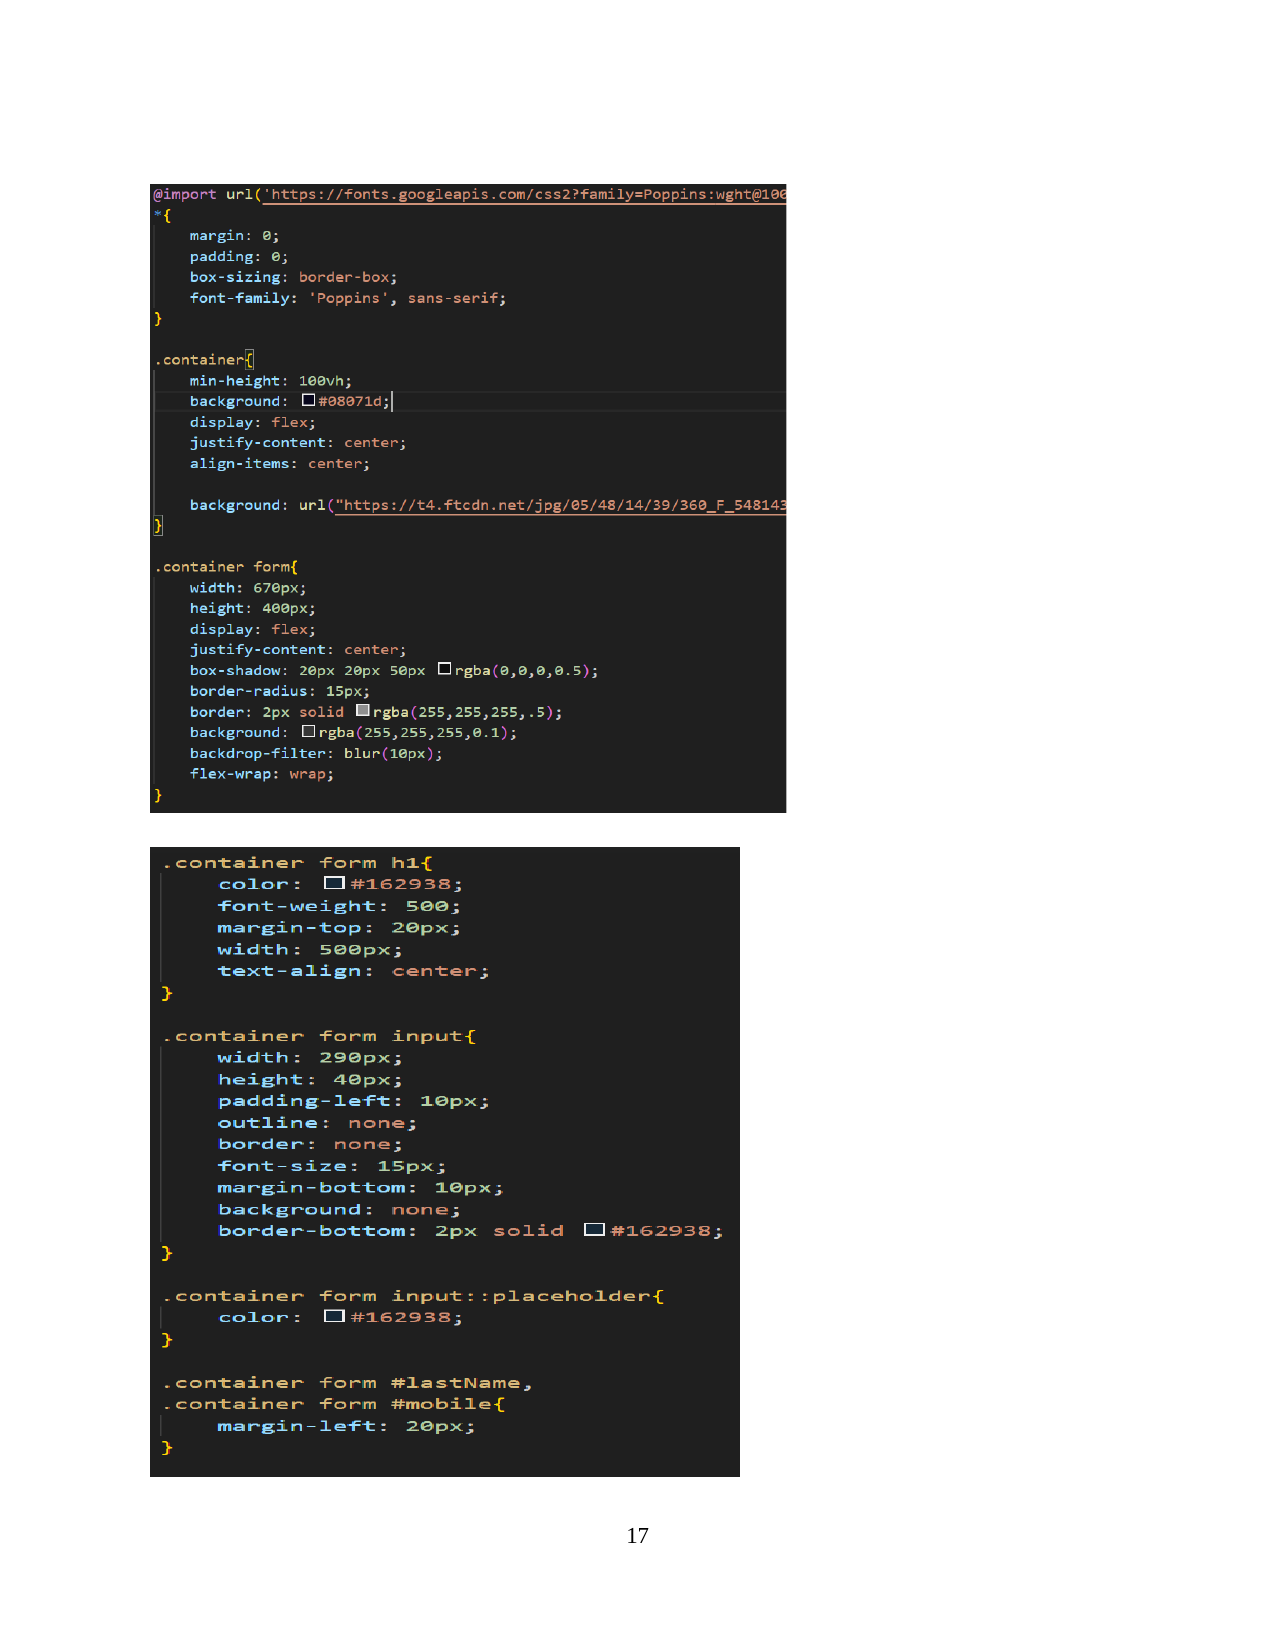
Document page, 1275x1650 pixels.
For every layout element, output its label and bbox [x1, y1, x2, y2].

picture [150, 184, 787, 813]
picture [150, 847, 740, 1477]
